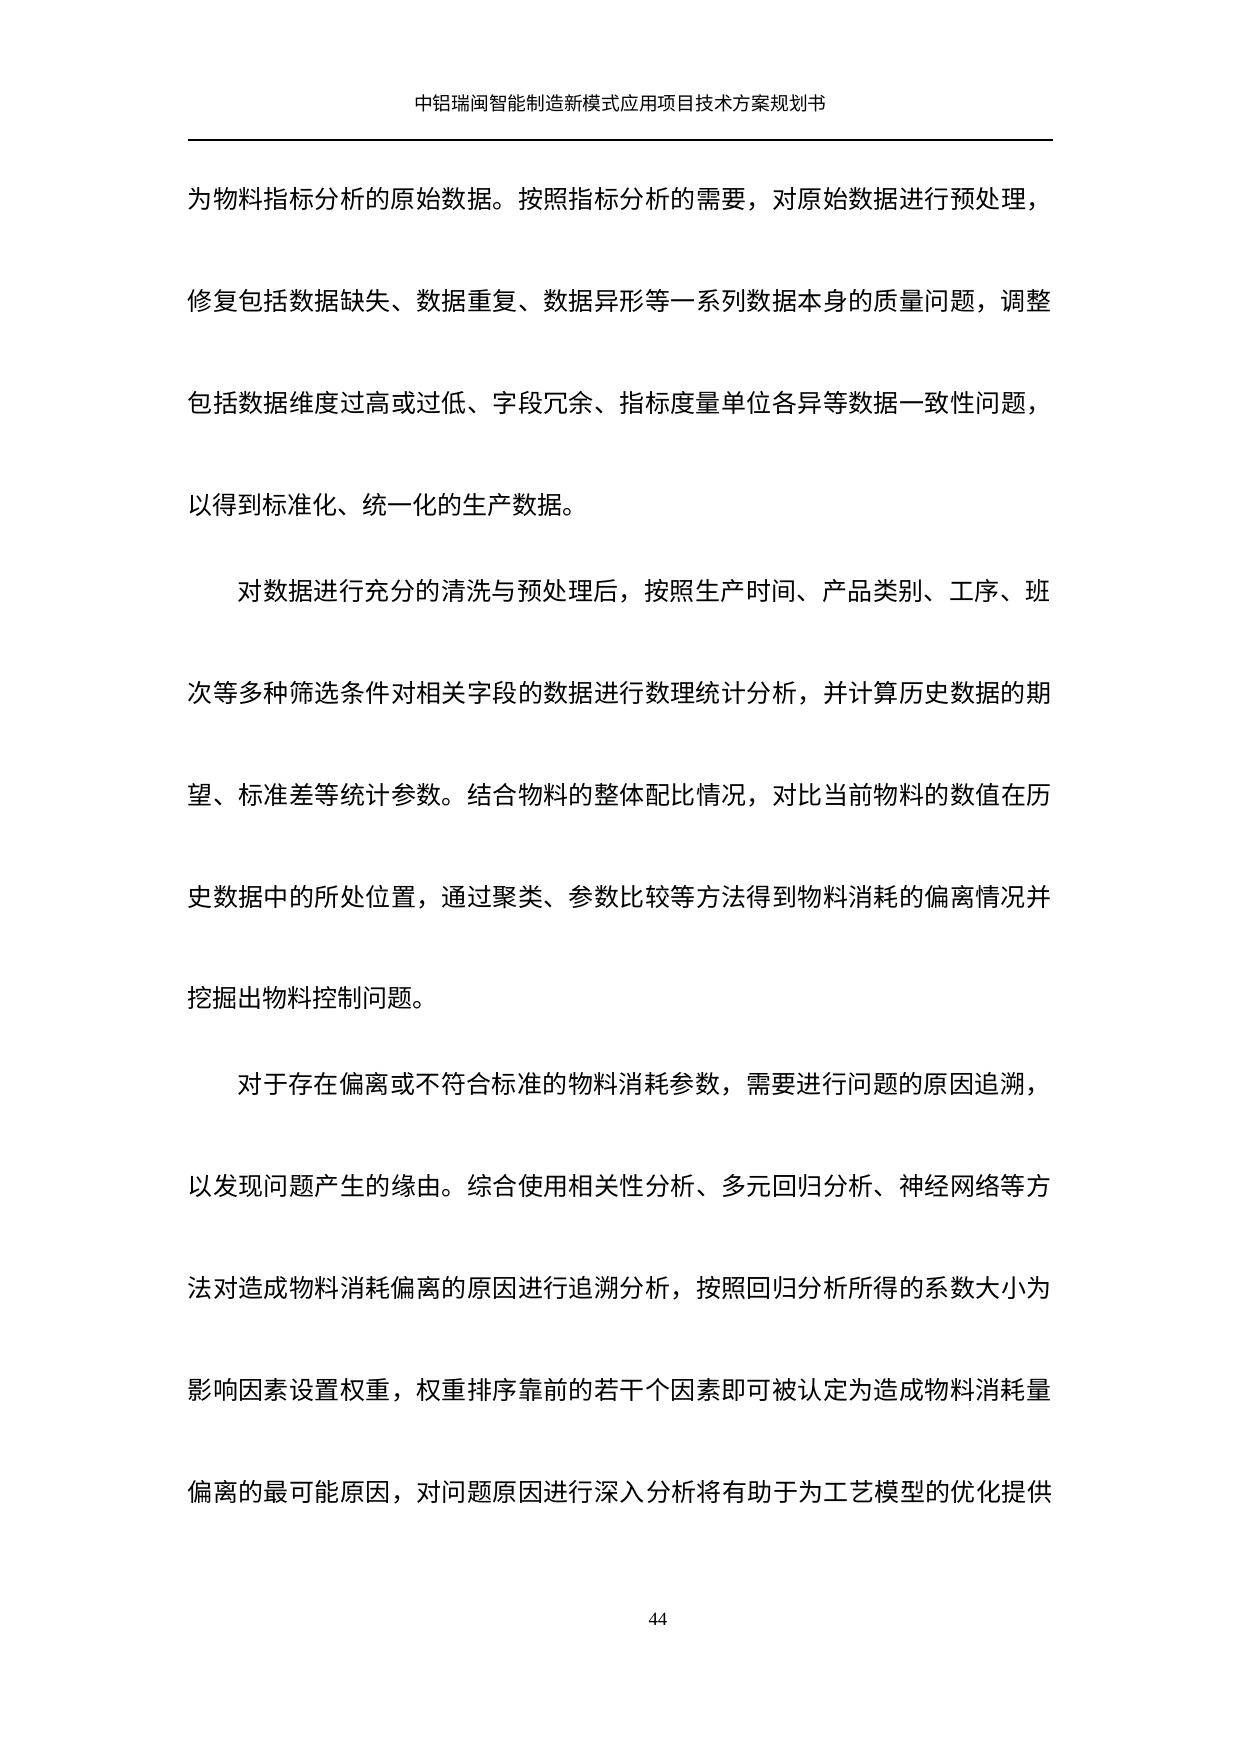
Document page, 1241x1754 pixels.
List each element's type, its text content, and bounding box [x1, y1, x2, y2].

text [187, 1049, 1053, 1524]
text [187, 164, 1053, 537]
text 对数据进行充分的清洗与预处理后，按照生产时间、产品类别、工序、班次等多种筛选条件对相关字段的数据进行数理统计分析，并计算历史数据的期望、标准差等统计参数。结合物料的整体配比情况，对比当前物料的数值在历史数据中的所处位置，通过聚类、参数比较等方法得到物料消耗的偏离情况并挖掘出物料控制问题。 [187, 556, 1053, 1031]
